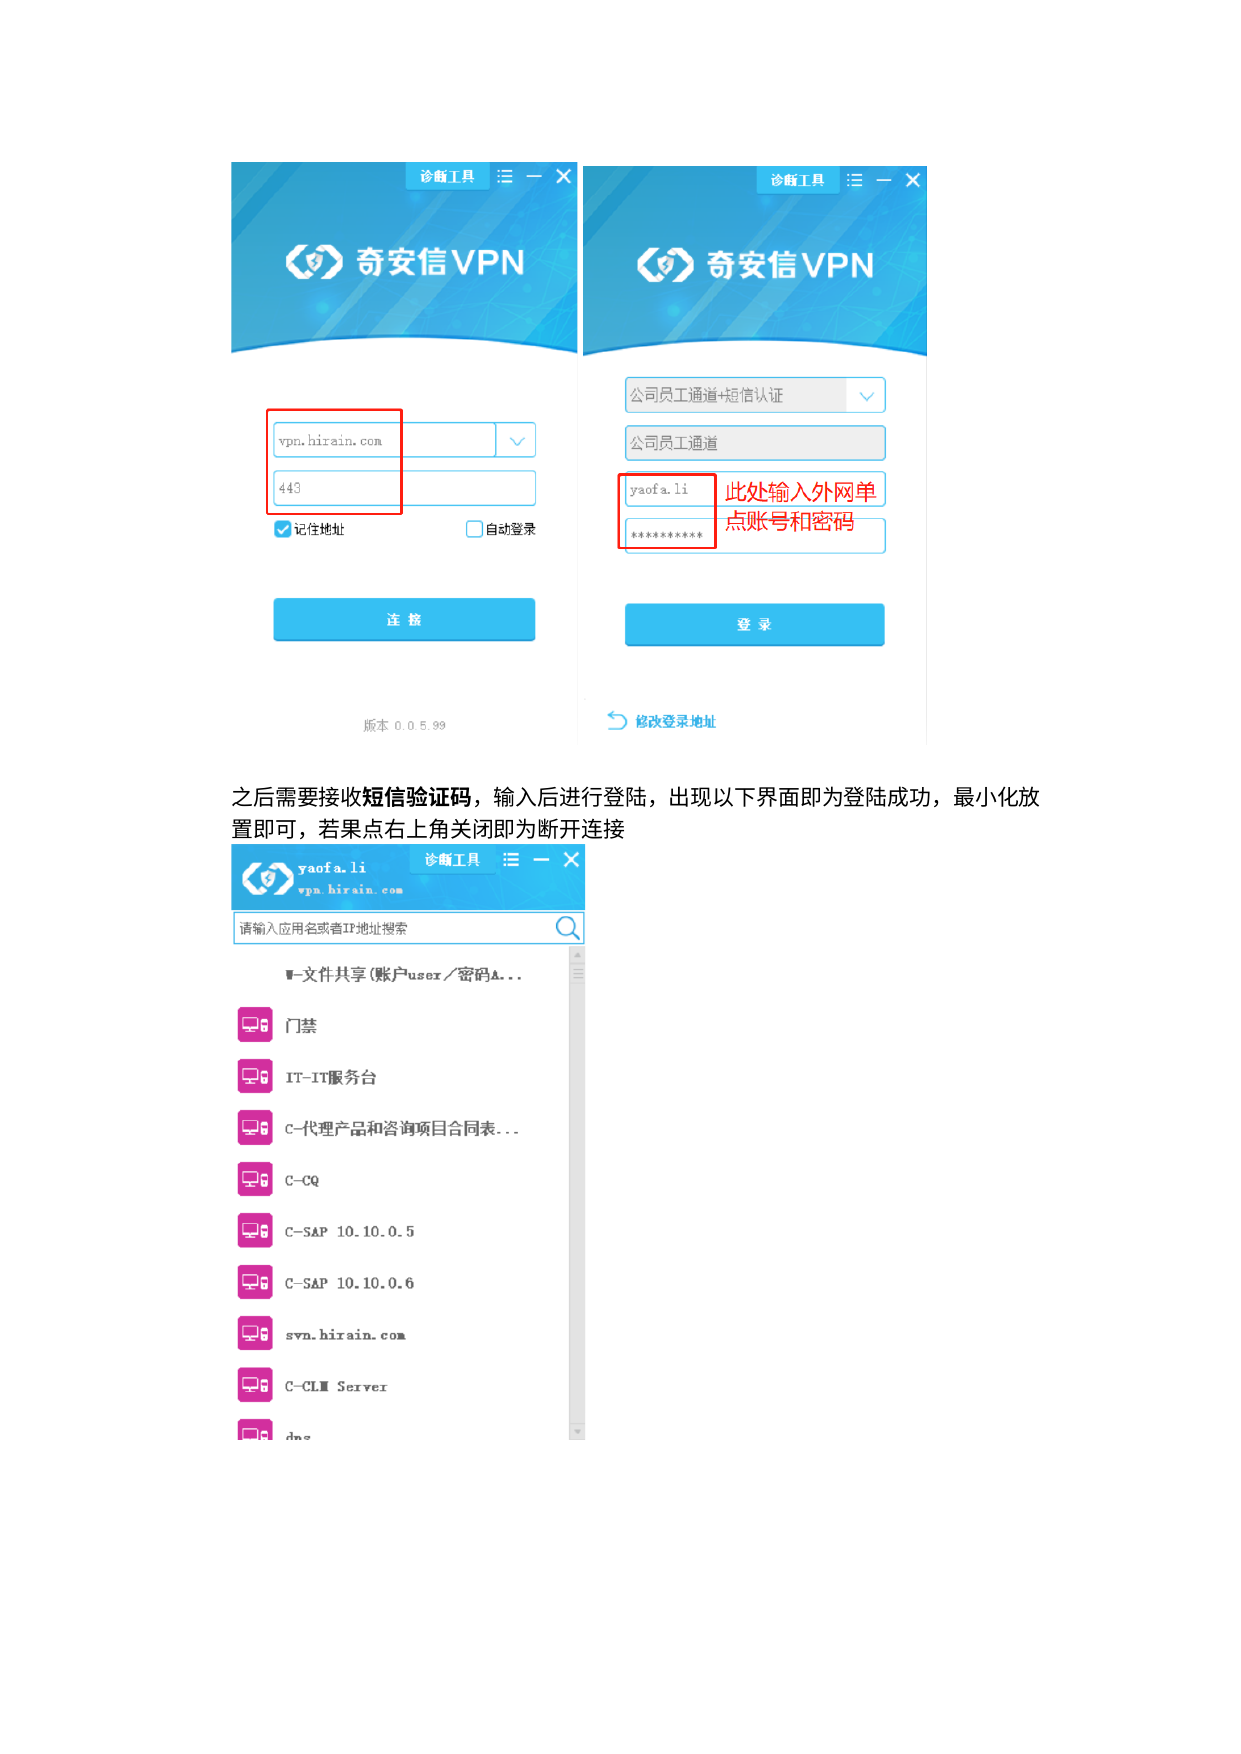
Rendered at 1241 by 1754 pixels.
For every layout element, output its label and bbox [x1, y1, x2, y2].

picture [583, 166, 927, 745]
picture [231, 844, 586, 1440]
picture [231, 162, 578, 745]
text [231, 162, 1053, 1462]
